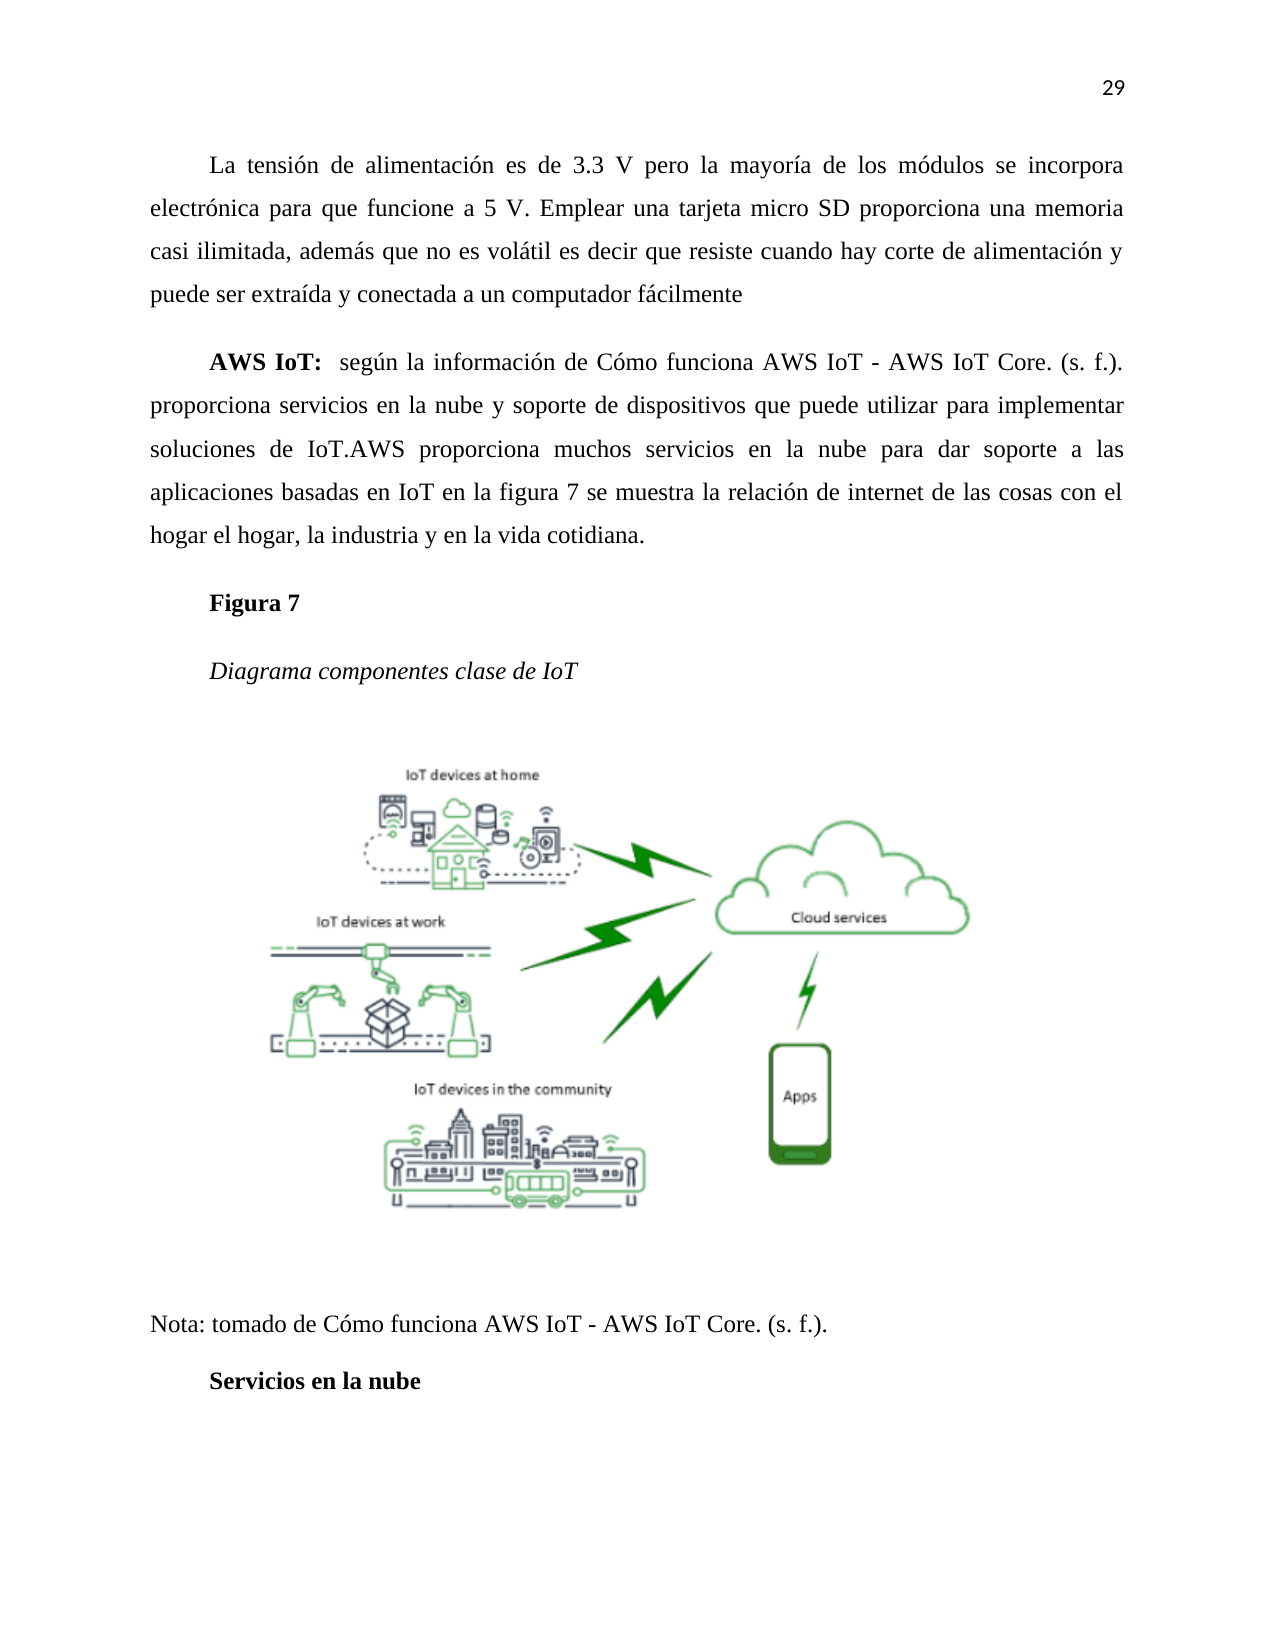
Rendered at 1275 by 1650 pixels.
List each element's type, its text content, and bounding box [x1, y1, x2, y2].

text AWS IoT: según la información de Cómo funciona AWS IoT - AWS IoT Core. (s. f.). proporciona servicios en la nube y soporte de dispositivos que puede utilizar para implementar soluciones de IoT.AWS proporciona muchos servicios en la nube para dar soporte a las aplicaciones basadas en IoT en la figura 7 se muestra la relación de internet de las cosas con el hogar el hogar, la industria y en la vida cotidiana. [150, 347, 1125, 549]
text La tensión de alimentación es de 3.3 V pero la mayoría de los módulos se incorpora electrónica para que funcione a 5 V. Emplear una tarjeta micro SD proporciona una memoria casi ilimitada, además que no es volátil es decir que resiste cuando hay corte de alimentación y puede ser extraída y conectada a un computador fácilmente [150, 150, 1125, 308]
text Nota: tomado de Cómo funciona AWS IoT - AWS IoT Core. (s. f.). [150, 1309, 1125, 1337]
picture [209, 724, 1027, 1270]
text Servicios en la nube [150, 1366, 1125, 1395]
text Figura 7 [150, 588, 1125, 617]
text Diagrama componentes clase de IoT [150, 656, 1125, 685]
